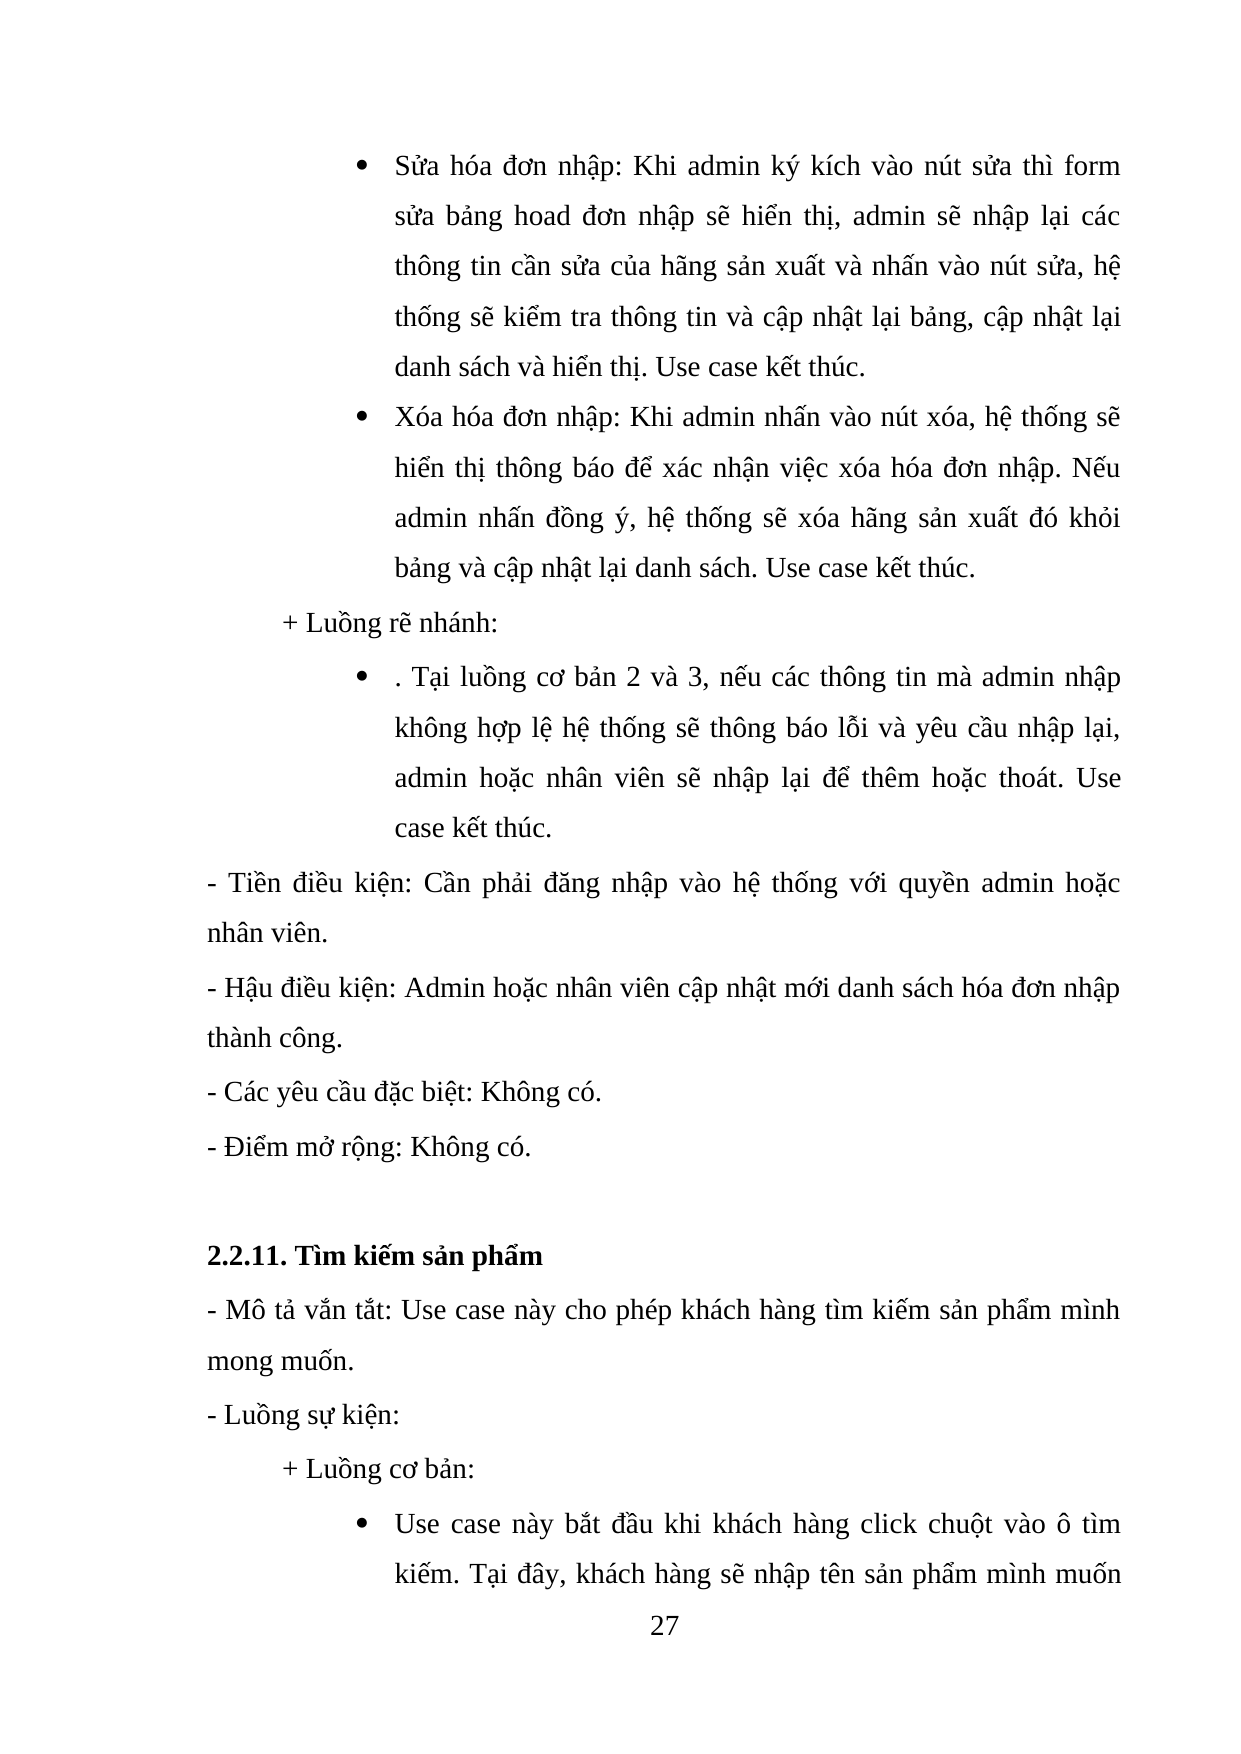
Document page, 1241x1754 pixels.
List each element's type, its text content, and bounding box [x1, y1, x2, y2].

text - Các yêu cầu đặc biệt: Không có. [207, 1074, 1122, 1108]
text - Mô tả vắn tắt: Use case này cho phép khách hàng tìm kiếm sản phẩm mình mong muốn. [207, 1292, 1122, 1376]
subtitle 2.2.11. Tìm kiếm sản phẩm [207, 1238, 1122, 1271]
text - Hậu điều kiện: Admin hoặc nhân viên cập nhật mới danh sách hóa đơn nhập thành công. [207, 970, 1122, 1053]
text - Điểm mở rộng: Không có. [207, 1129, 1122, 1162]
list Sửa hóa đơn nhập: Khi admin ký kích vào nút sửa thì form sửa bảng hoad đơn nhập sẽ hiển thị, admin sẽ nhập lại các thông tin cần sửa của hãng sản xuất và nhấn vào nút sửa, hệ thống sẽ kiểm tra thông tin và cập nhật lại bảng, cập nhật lại danh sách và hiển thị. Use case kết thúc. [357, 148, 1122, 383]
list . Tại luồng cơ bản 2 và 3, nếu các thông tin mà admin nhập không hợp lệ hệ thống sẽ thông báo lỗi và yêu cầu nhập lại, admin hoặc nhân viên sẽ nhập lại để thêm hoặc thoát. Use case kết thúc. [357, 659, 1122, 844]
text - Luồng sự kiện: [207, 1397, 1122, 1431]
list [357, 1506, 1122, 1590]
text + Luồng cơ bản: [207, 1452, 1122, 1485]
list Xóa hóa đơn nhập: Khi admin nhấn vào nút xóa, hệ thống sẽ hiển thị thông báo để xác nhận việc xóa hóa đơn nhập. Nếu admin nhấn đồng ý, hệ thống sẽ xóa hãng sản xuất đó khỏi bảng và cập nhật lại danh sách. Use case kết thúc. [357, 399, 1122, 584]
text - Tiền điều kiện: Cần phải đăng nhập vào hệ thống với quyền admin hoặc nhân viên. [207, 865, 1122, 949]
text + Luồng rẽ nhánh: [282, 605, 1122, 638]
